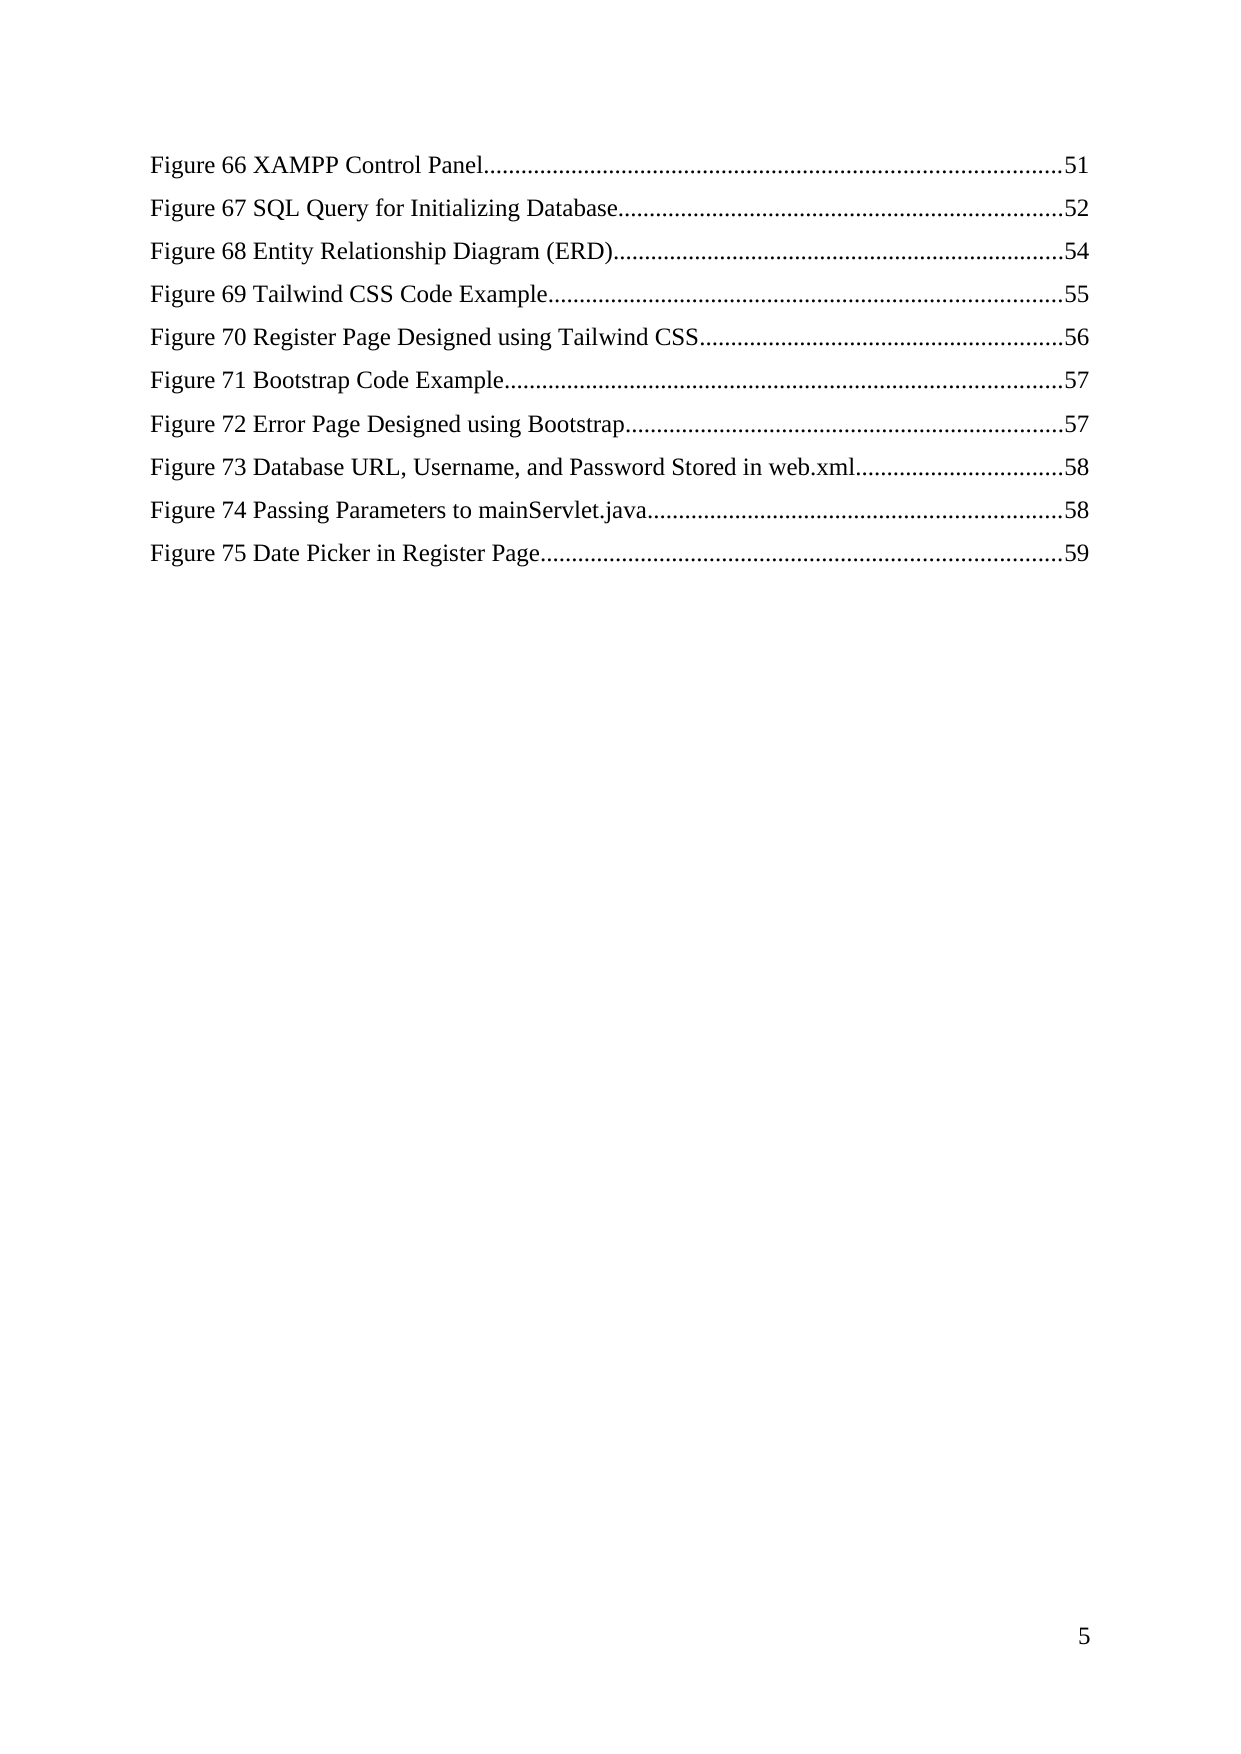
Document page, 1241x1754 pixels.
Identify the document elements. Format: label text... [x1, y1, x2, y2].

text Figure 68 Entity Relationship Diagram (ERD) 54 [150, 236, 1090, 265]
text Figure 69 Tailwind CSS Code Example 55 [150, 279, 1090, 308]
text Figure 67 SQL Query for Initializing Database 52 [150, 193, 1090, 222]
text Figure 72 Error Page Designed using Bootstrap 57 [150, 409, 1090, 437]
text Figure 66 XAMPP Control Panel 51 [150, 150, 1090, 179]
text Figure 70 Register Page Designed using Tailwind CSS 56 [150, 322, 1090, 351]
text Figure 73 Database URL, Username, and Password Stored in web.xml 58 [150, 452, 1090, 481]
text Figure 74 Passing Parameters to mainServlet.java 58 [150, 495, 1090, 524]
text Figure 75 Date Picker in Register Page 59 [150, 538, 1090, 567]
text Figure 71 Bootstrap Code Example 57 [150, 366, 1090, 394]
